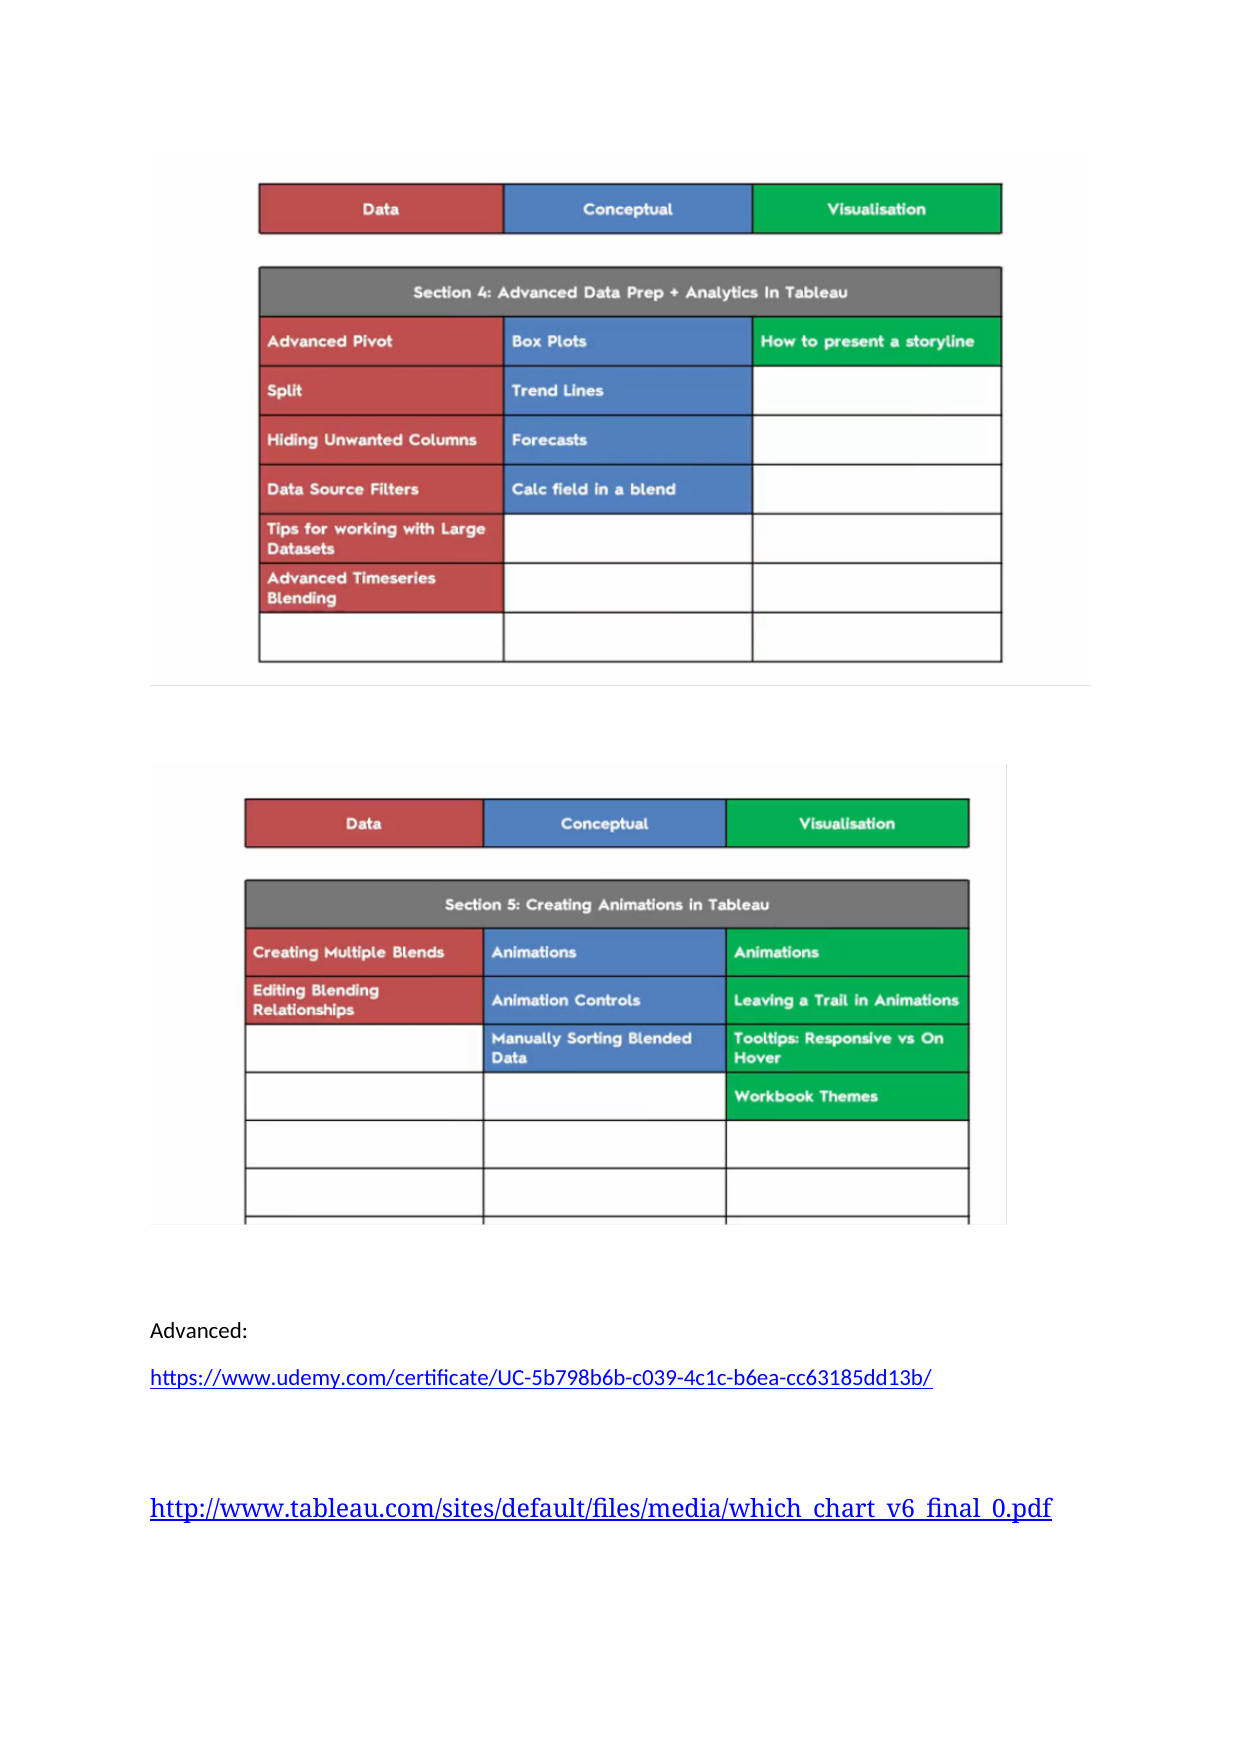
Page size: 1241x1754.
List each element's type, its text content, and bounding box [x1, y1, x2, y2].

text https://www.udemy.com/certificate/UC-5b798b6b-c039-4c1c-b6ea-cc63185dd13b/ [150, 1363, 1090, 1391]
picture [150, 150, 1091, 746]
text http://www.tableau.com/sites/default/files/media/which_chart_v6_final_0.pdf [150, 1491, 1090, 1524]
text Advanced: [150, 1317, 1090, 1344]
picture [150, 764, 1091, 1298]
